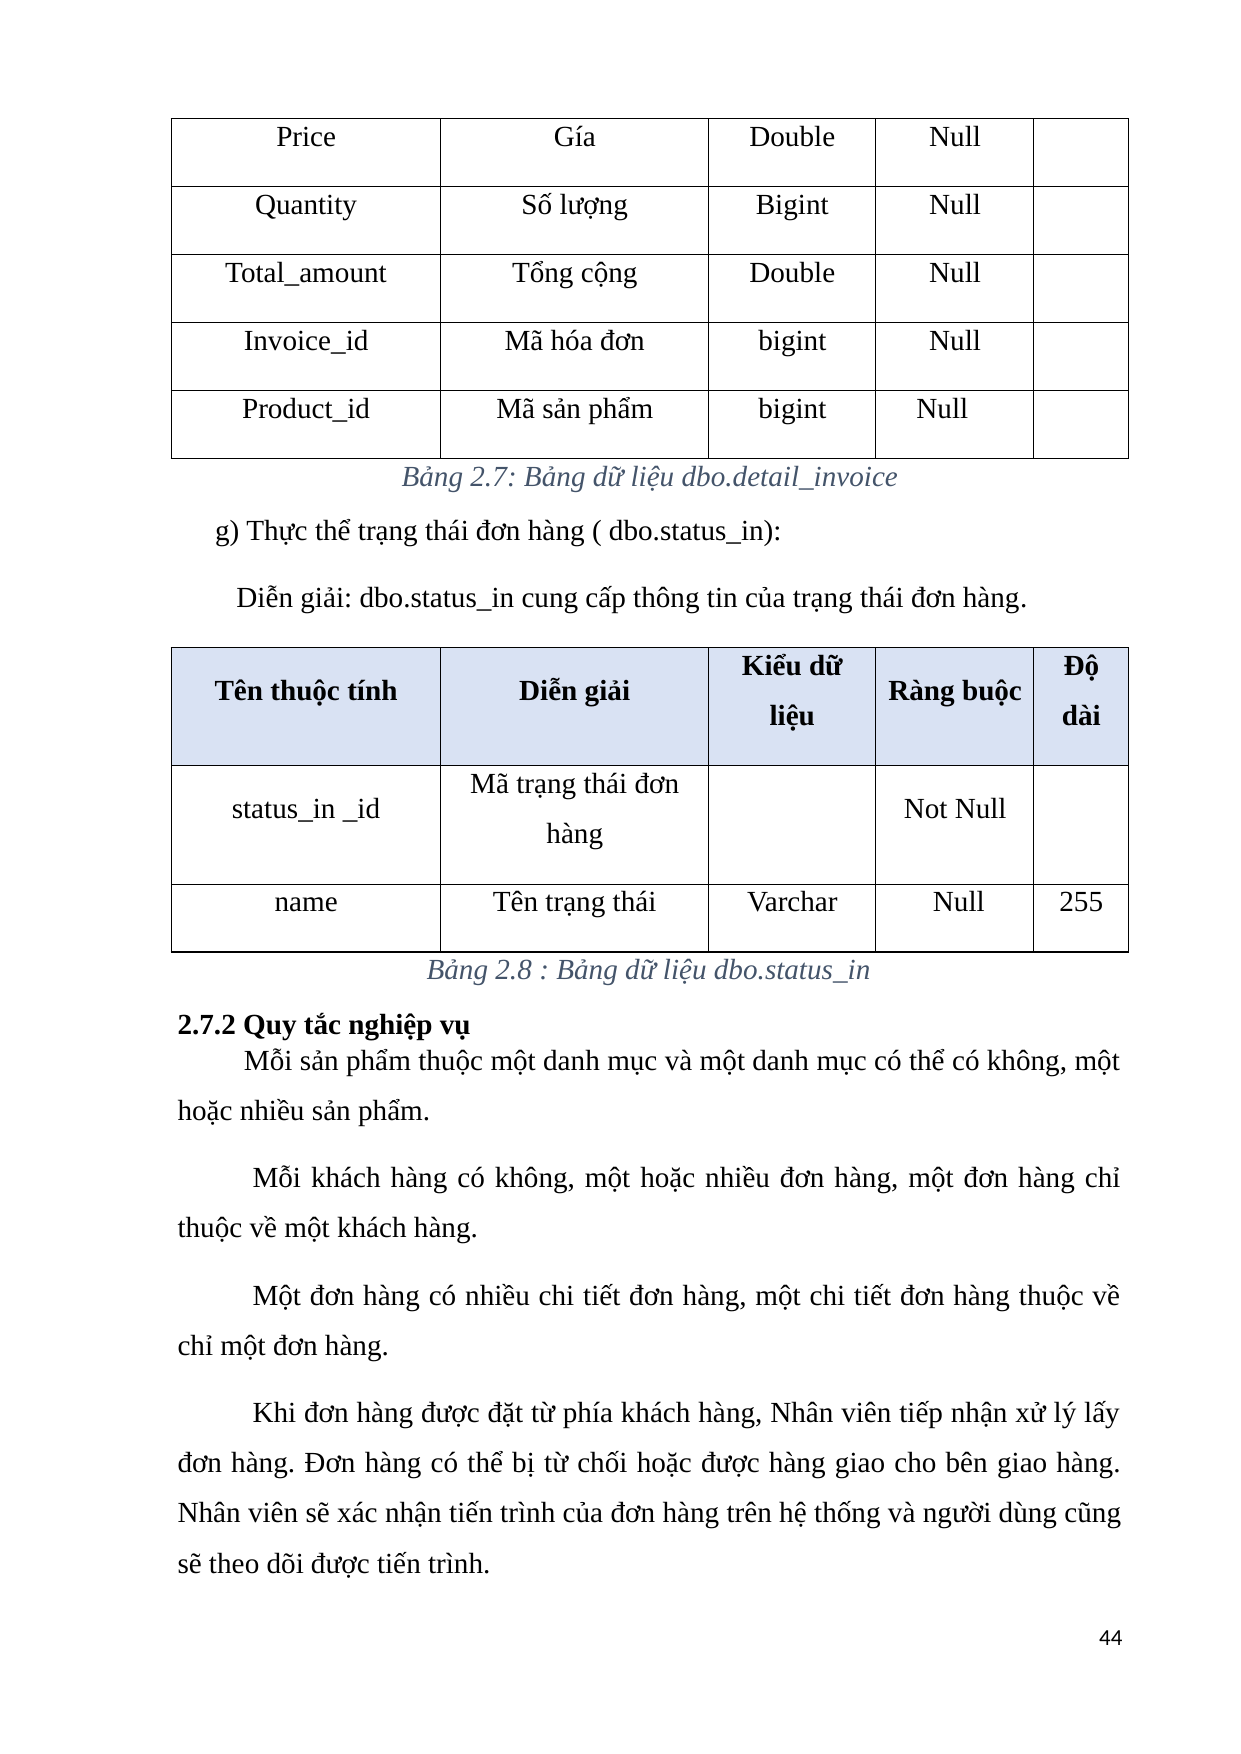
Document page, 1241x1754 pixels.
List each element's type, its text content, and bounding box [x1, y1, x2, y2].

table_cell Null [876, 187, 1033, 254]
table_cell Gía [441, 119, 708, 186]
table_cell Null [876, 119, 1033, 186]
table_cell Bigint [709, 187, 875, 254]
text Mỗi sản phẩm thuộc một danh mục và một danh mục có thể có không, một hoặc nhiều sản phẩm. [177, 1043, 1122, 1127]
table_cell [1034, 119, 1128, 186]
table_cell Mã trạng thái đơn hàng [441, 766, 708, 883]
table_cell Null [876, 323, 1033, 390]
table_cell Quantity [172, 187, 440, 254]
table_cell [1034, 187, 1128, 254]
table_cell [709, 766, 875, 883]
table_cell Invoice_id [172, 323, 440, 390]
table_cell Double [709, 255, 875, 322]
table_cell 255 [1034, 885, 1128, 951]
table_cell [1034, 391, 1128, 458]
table_cell bigint [709, 391, 875, 458]
table_header Tên thuộc tính [172, 648, 440, 765]
table_header Ràng buộc [876, 648, 1033, 765]
subtitle 2.7.2 Quy tắc nghiệp vụ [177, 1007, 1122, 1040]
table_cell status_in _id [172, 766, 440, 883]
table_cell Số lượng [441, 187, 708, 254]
table_cell Double [709, 119, 875, 186]
table_cell Total_amount [172, 255, 440, 322]
table_cell Mã hóa đơn [441, 323, 708, 390]
table_cell [1034, 255, 1128, 322]
table_header Diễn giải [441, 648, 708, 765]
table_cell Varchar [709, 885, 875, 951]
table_cell Null [876, 885, 1033, 951]
text Bảng 2.7: Bảng dữ liệu dbo.detail_invoice [177, 459, 1122, 492]
table_header Kiểu dữ liệu [709, 648, 875, 765]
table_cell Tên trạng thái [441, 885, 708, 951]
table_cell [1034, 766, 1128, 883]
text Mỗi khách hàng có không, một hoặc nhiều đơn hàng, một đơn hàng chỉ thuộc về một khách hàng. [177, 1160, 1122, 1244]
table_cell Not Null [876, 766, 1033, 883]
table_cell Tổng cộng [441, 255, 708, 322]
table_cell [1034, 323, 1128, 390]
table_cell bigint [709, 323, 875, 390]
text Diễn giải: dbo.status_in cung cấp thông tin của trạng thái đơn hàng. [177, 580, 1122, 614]
text Một đơn hàng có nhiều chi tiết đơn hàng, một chi tiết đơn hàng thuộc về chỉ một đơn hàng. [177, 1278, 1122, 1361]
text g) Thực thể trạng thái đơn hàng ( dbo.status_in): [215, 513, 1122, 547]
table_header Độ dài [1034, 648, 1128, 765]
table_cell Product_id [172, 391, 440, 458]
table_cell Null [876, 255, 1033, 322]
table_cell Mã sản phẩm [441, 391, 708, 458]
text Khi đơn hàng được đặt từ phía khách hàng, Nhân viên tiếp nhận xử lý lấy đơn hàng. Đơn hàng có thể bị từ chối hoặc được hàng giao cho bên giao hàng. Nhân viên sẽ xác nhận tiến trình của đơn hàng trên hệ thống và người dùng cũng sẽ theo dõi được tiến trình. [177, 1395, 1122, 1579]
text Bảng 2.8 : Bảng dữ liệu dbo.status_in [177, 953, 1122, 986]
table_cell name [172, 885, 440, 951]
table_cell Price [172, 119, 440, 186]
table_cell Null [876, 391, 1033, 458]
